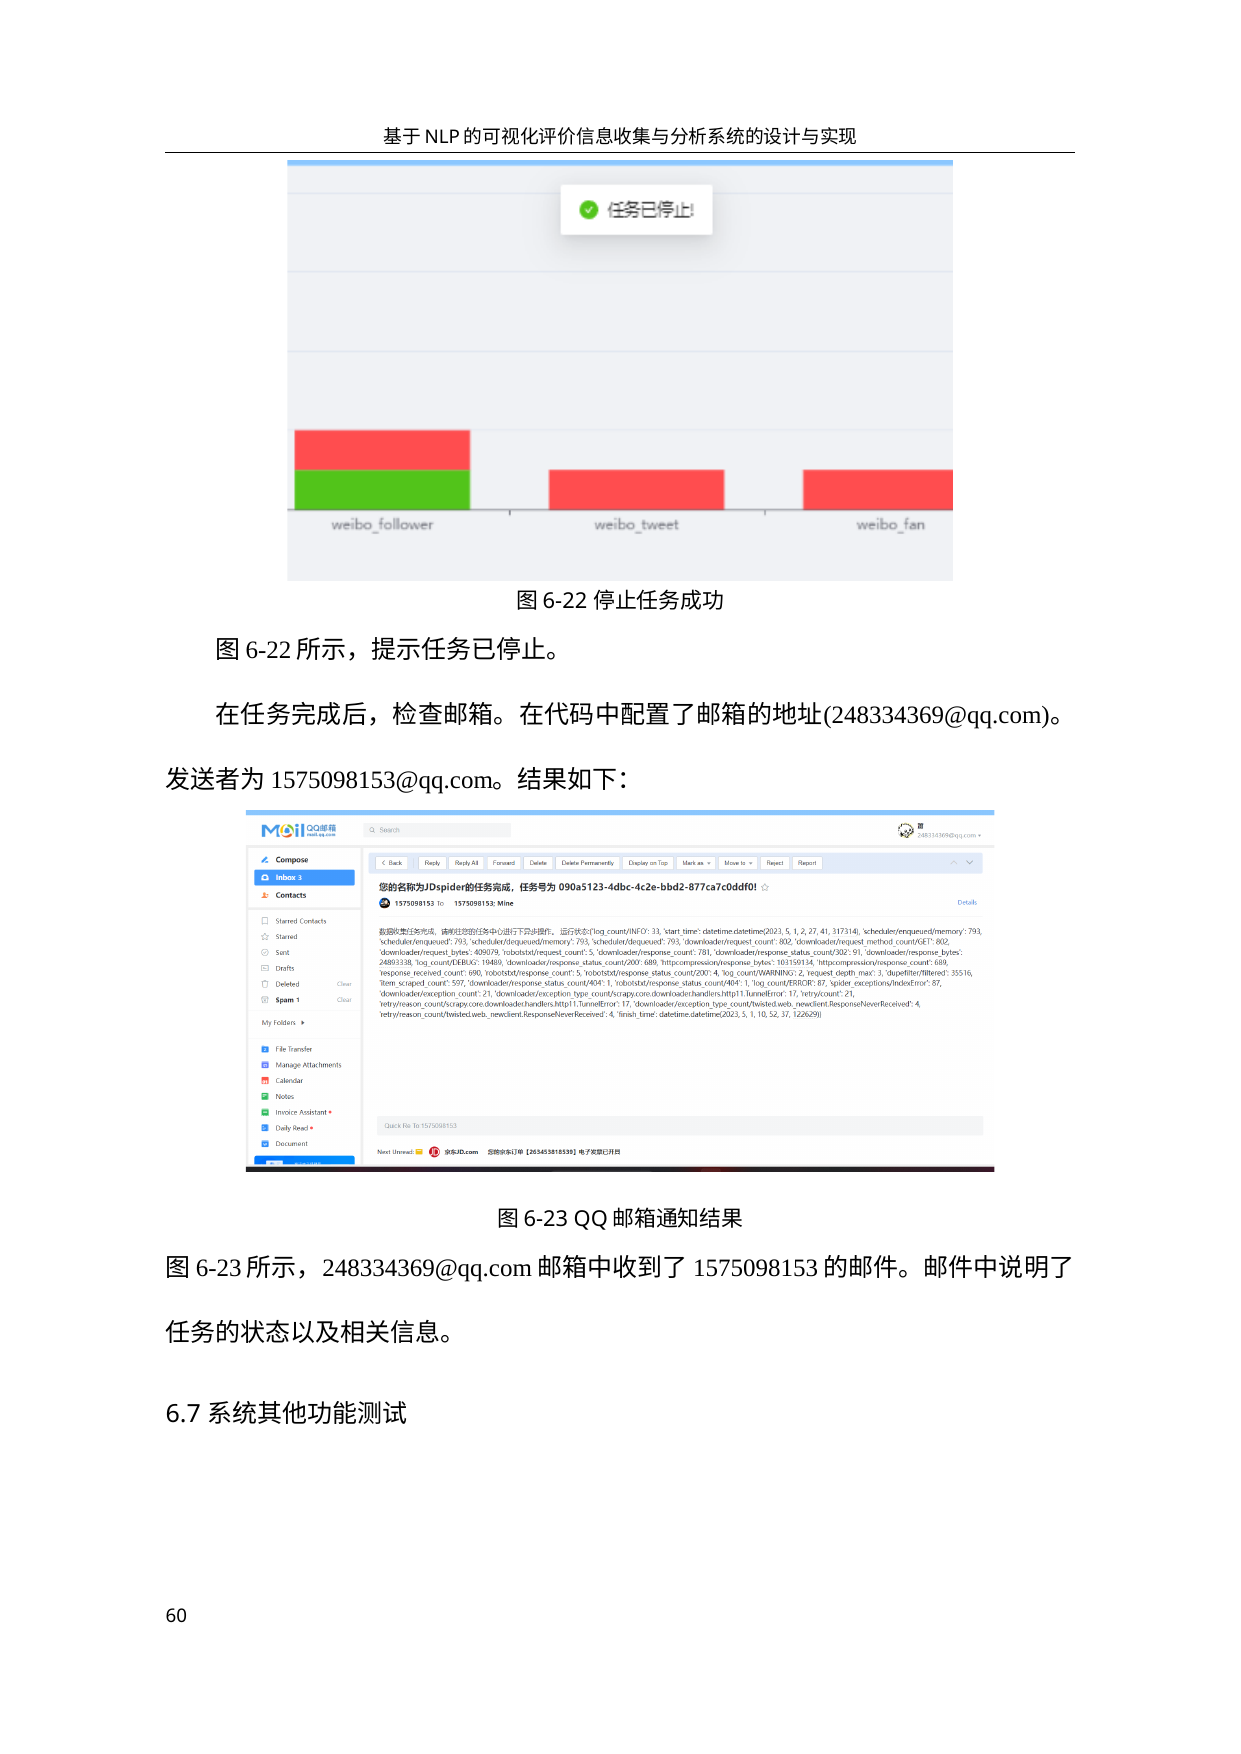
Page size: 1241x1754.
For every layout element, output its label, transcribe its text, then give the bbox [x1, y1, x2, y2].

subtitle 6.7 系统其他功能测试 [165, 1379, 1075, 1444]
text 在任务完成后，检查邮箱。在代码中配置了邮箱的地址(248334369@qq.com)。发送者为1575098153@qq.com。结果如下： [165, 680, 1075, 810]
text 图6-22所示，提示任务已停止。 [165, 615, 1075, 680]
text 图6-22 停止任务成功 [165, 583, 1075, 615]
picture [287, 160, 953, 581]
picture [245, 810, 995, 1172]
text 图6-23所示，248334369@qq.com邮箱中收到了1575098153的邮件。邮件中说明了任务的状态以及相关信息。 [165, 1233, 1075, 1363]
text 图6-23 QQ邮箱通知结果 [165, 1200, 1075, 1233]
